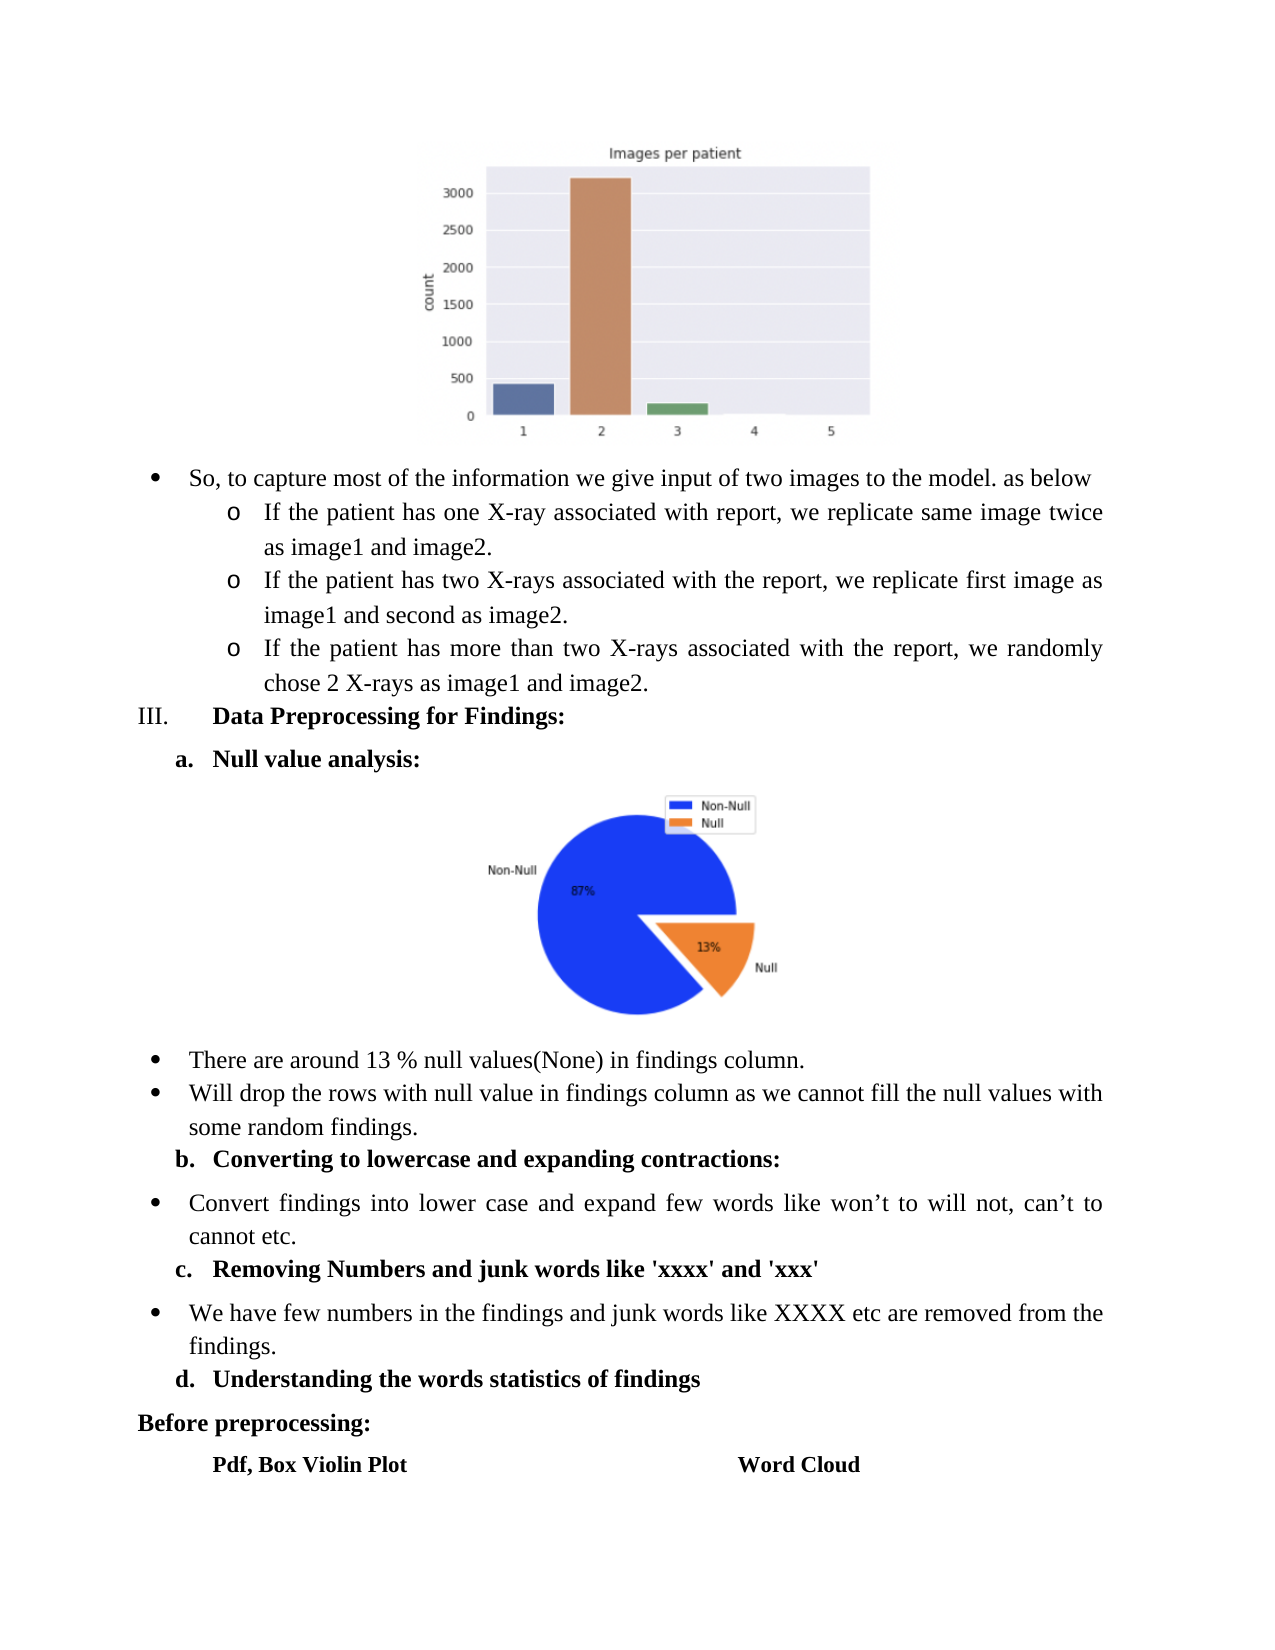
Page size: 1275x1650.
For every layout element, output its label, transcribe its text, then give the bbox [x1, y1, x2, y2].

list If the patient has two X-rays associated with the report, we replicate first image as image1 and second as image2. [226, 565, 1104, 628]
list Will drop the rows with null value in findings column as we cannot fill the null values with some random findings. [151, 1078, 1104, 1140]
list So, to capture most of the information we give input of two images to the model. as below [151, 463, 1104, 492]
list Data Preprocessing for Findings: [137, 701, 1104, 730]
list Understanding the words statistics of findings [175, 1364, 1104, 1393]
list Converting to lowercase and expanding contractions: [175, 1144, 1104, 1173]
list There are around 13 % null values(None) in findings column. [151, 1046, 1104, 1074]
picture [486, 788, 793, 1028]
list If the patient has more than two X-rays associated with the report, we randomly chose 2 X-rays as image1 and image2. [226, 633, 1104, 697]
picture [416, 141, 901, 446]
text Before preprocessing: [137, 1408, 1104, 1436]
list We have few numbers in the findings and junk words like XXXX etc are removed from the findings. [151, 1298, 1104, 1360]
list Removing Numbers and junk words like 'xxxx' and 'xxx' [175, 1254, 1104, 1283]
list If the patient has one X-ray associated with report, we replicate same image twice as image1 and image2. [226, 497, 1104, 560]
list Convert findings into lower case and expand few words like won’t to will not, can’t to cannot etc. [151, 1188, 1104, 1250]
list Null value analysis: [175, 744, 1104, 773]
text Pdf, Box Violin Plot Word Cloud [137, 1451, 1104, 1478]
